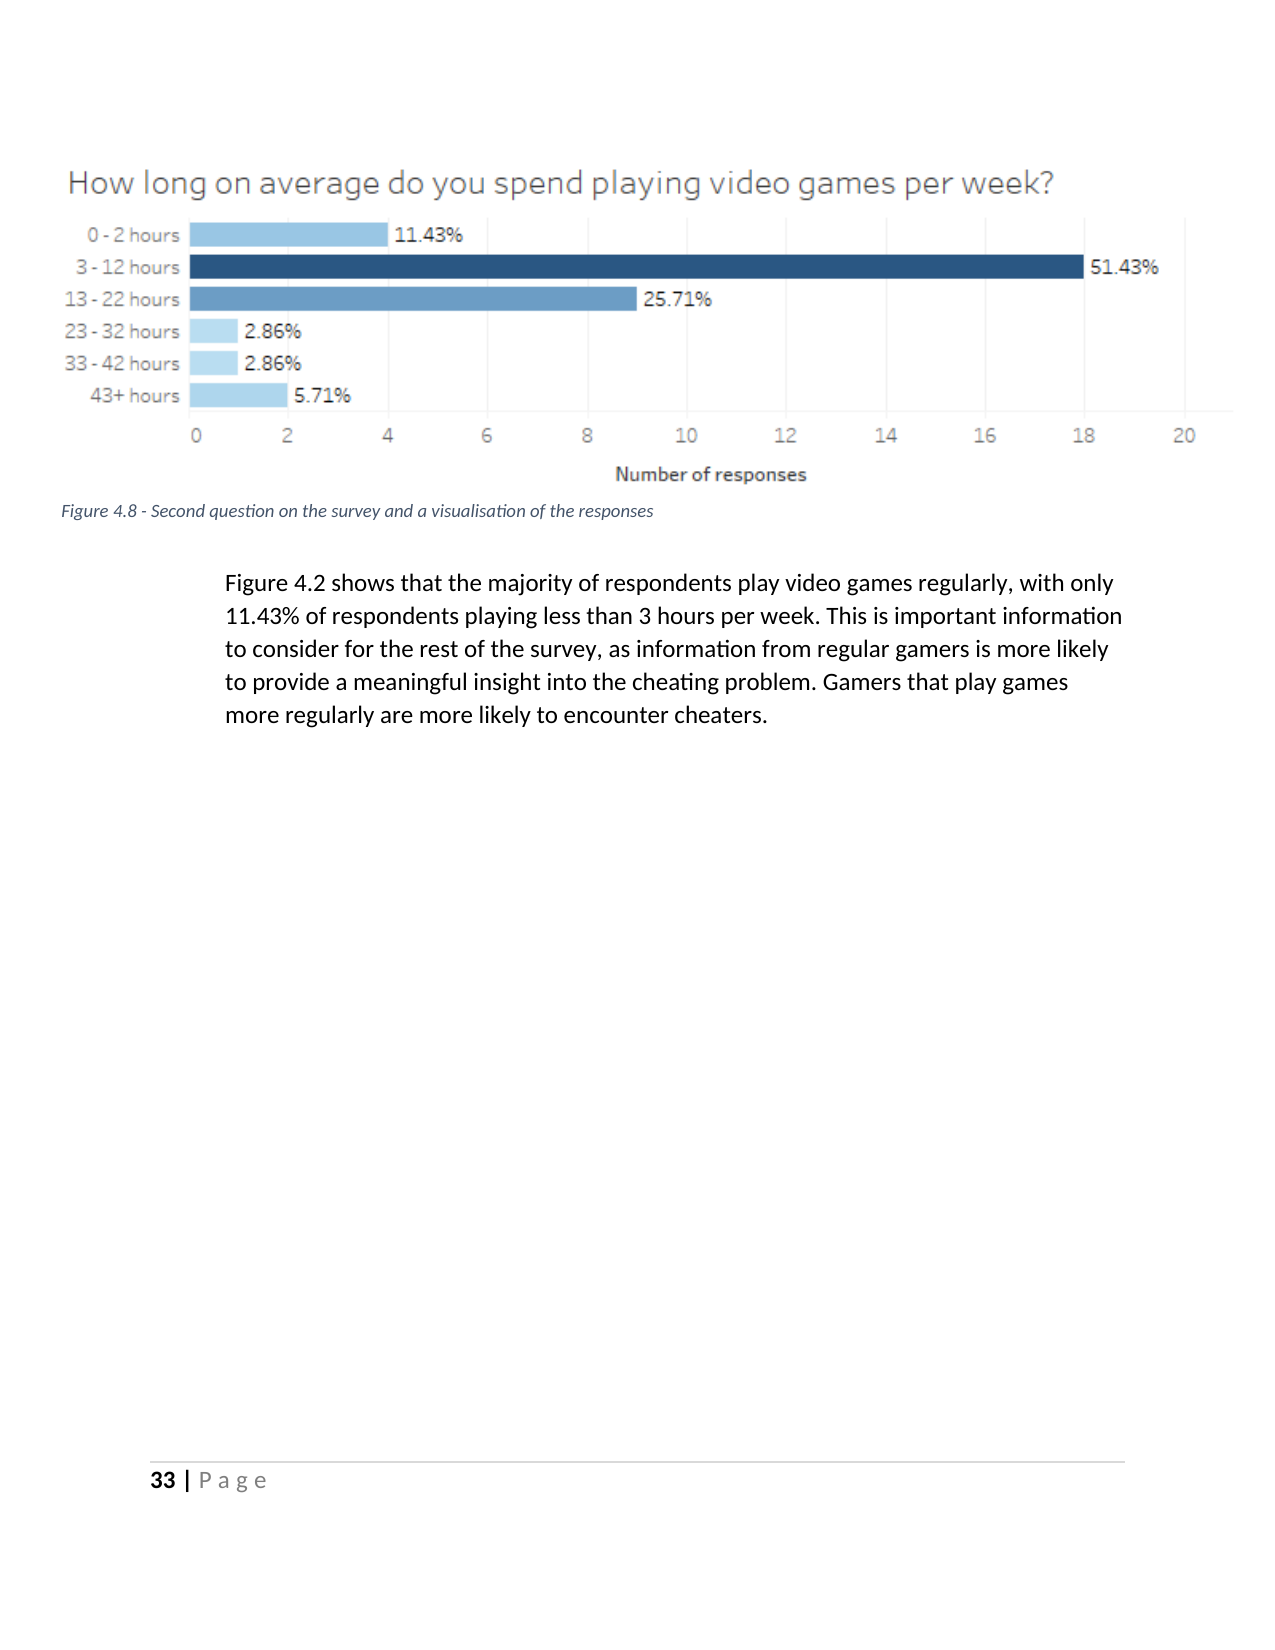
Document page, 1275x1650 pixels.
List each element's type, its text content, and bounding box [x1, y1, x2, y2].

picture [61, 150, 1234, 498]
text Figure 4.2 shows that the majority of respondents play video games regularly, with only 11.43% of respondents playing less than 3 hours per week. This is important information to consider for the rest of the survey, as information from regular gamers is more likely to provide a meaningful insight into the cheating problem. Gamers that play games more regularly are more likely to encounter cheaters. [225, 567, 1125, 730]
